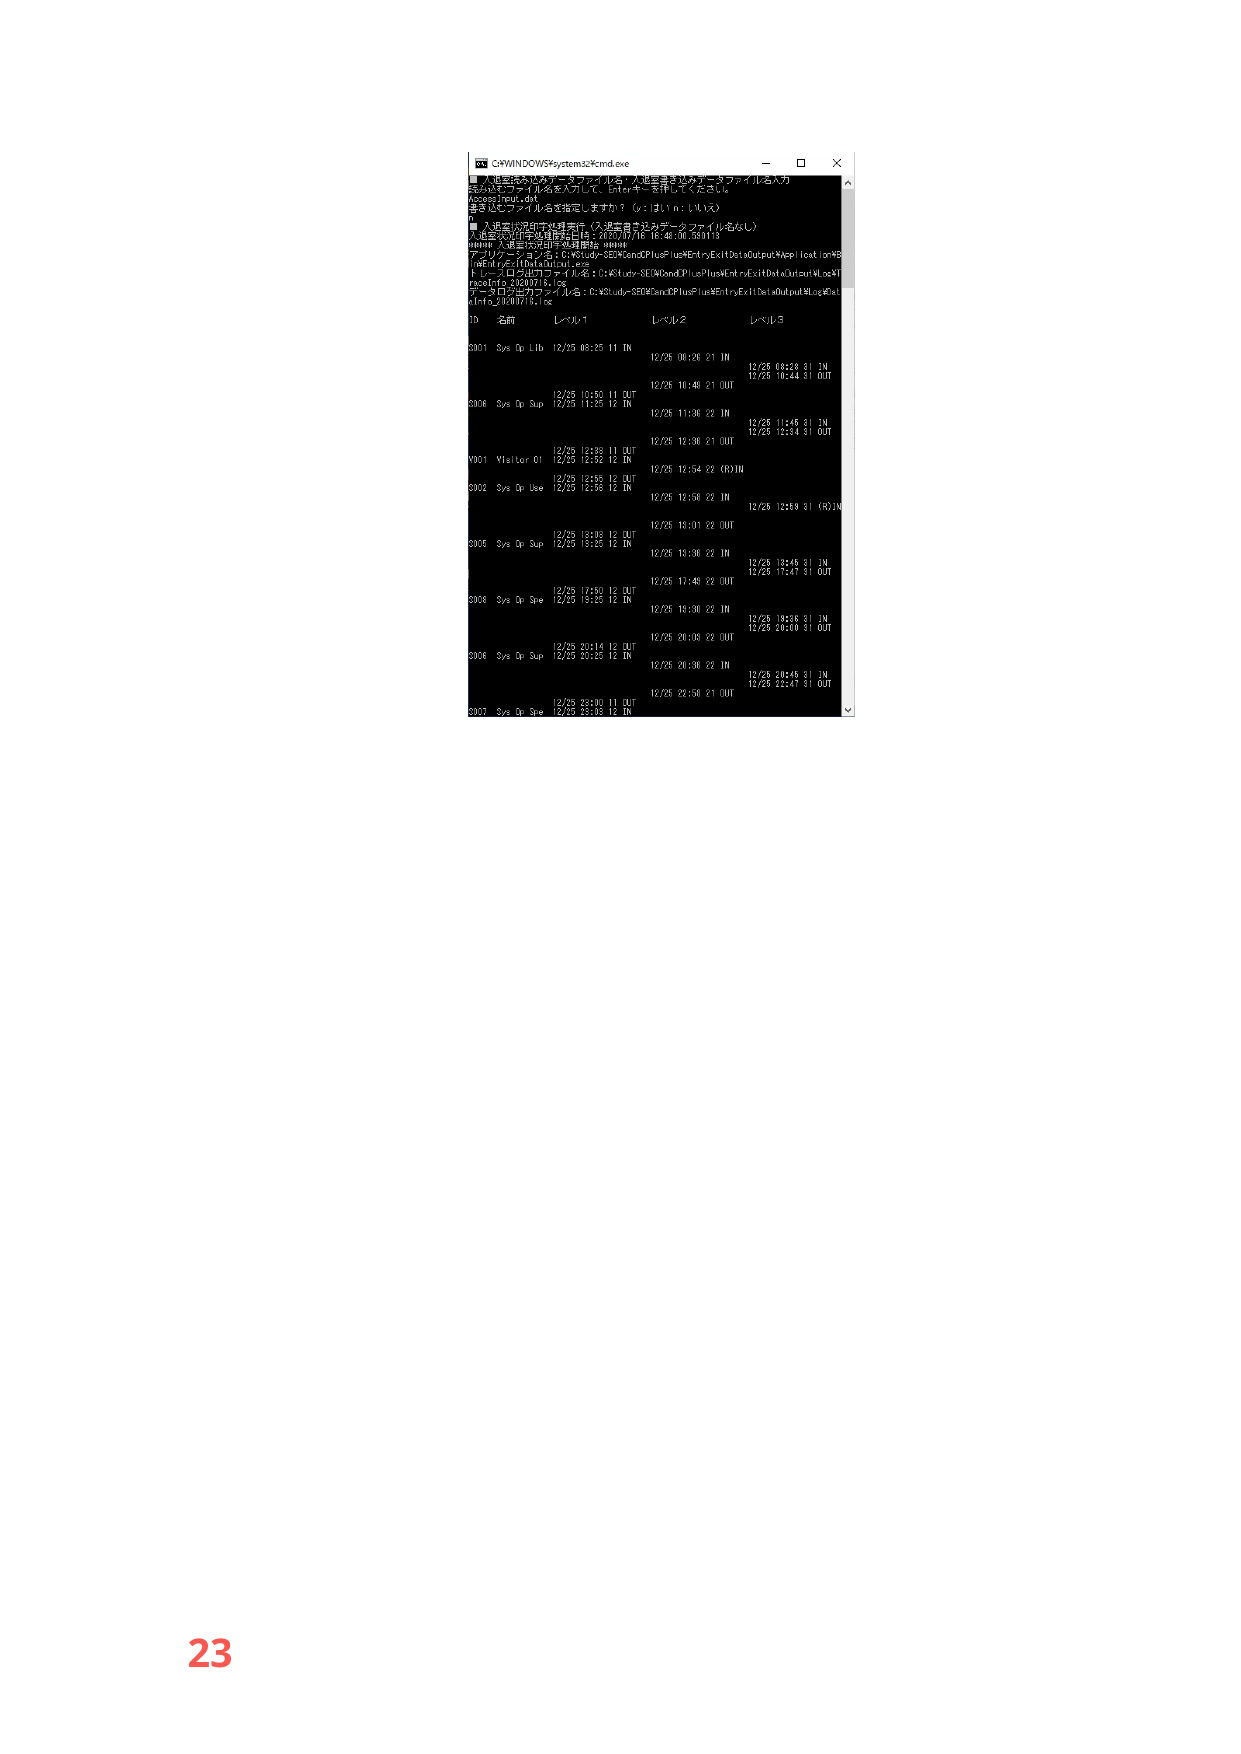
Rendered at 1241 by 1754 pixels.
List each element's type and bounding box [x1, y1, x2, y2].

picture [468, 152, 855, 717]
